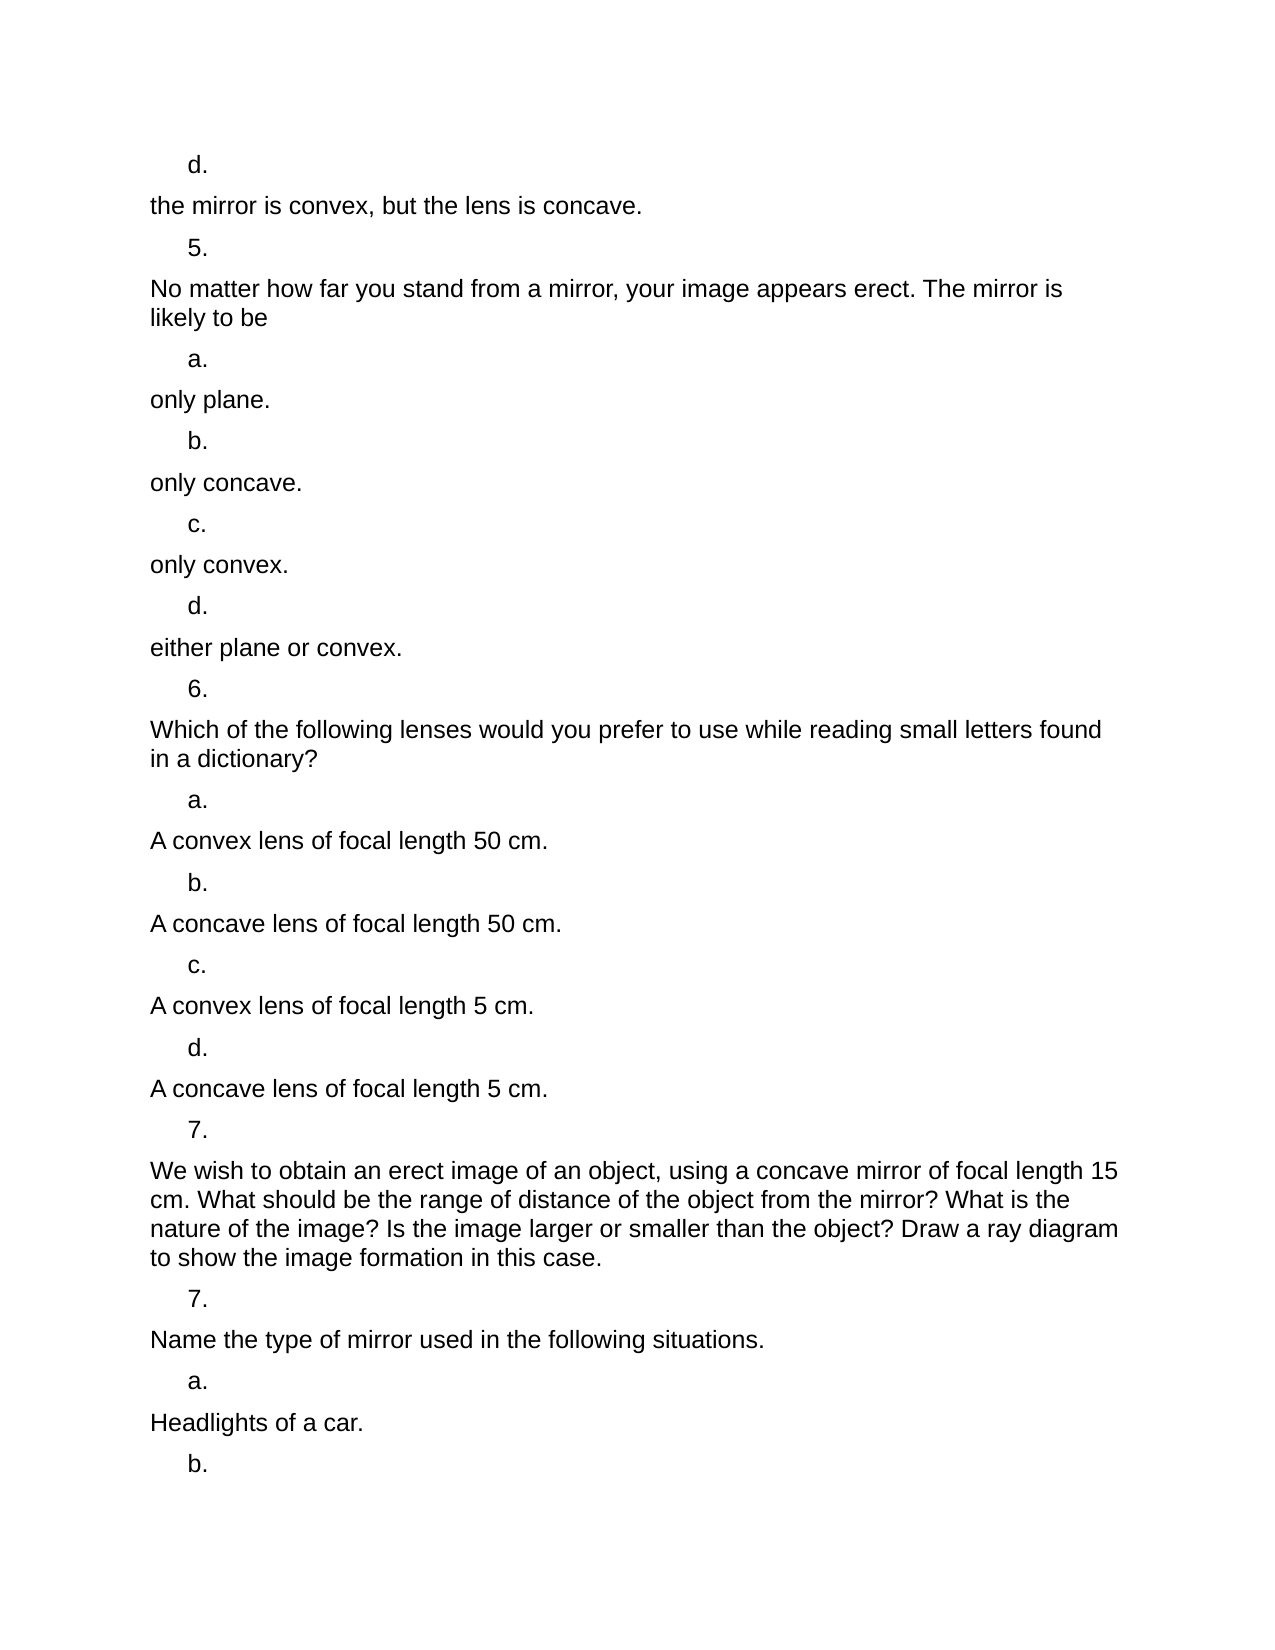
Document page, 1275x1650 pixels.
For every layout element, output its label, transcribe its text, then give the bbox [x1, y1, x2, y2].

text only plane. [150, 385, 1125, 414]
text A convex lens of focal length 5 cm. [150, 991, 1125, 1020]
text Name the type of mirror used in the following situations. [150, 1325, 1125, 1354]
text A convex lens of focal length 50 cm. [150, 826, 1125, 855]
text the mirror is convex, but the lens is concave. [150, 191, 1125, 220]
text We wish to obtain an erect image of an object, using a concave mirror of focal length 15 cm. What should be the range of distance of the object from the mirror? What is the nature of the image? Is the image larger or smaller than the object? Draw a ray diagram to show the image formation in this case. [150, 1156, 1125, 1271]
text Headlights of a car. [150, 1407, 1125, 1436]
text A concave lens of focal length 5 cm. [150, 1074, 1125, 1102]
text A concave lens of focal length 50 cm. [150, 909, 1125, 937]
text either plane or convex. [150, 632, 1125, 661]
text No matter how far you stand from a mirror, your image appears erect. The mirror is likely to be [150, 274, 1125, 331]
text only concave. [150, 467, 1125, 496]
text Which of the following lenses would you prefer to use while reading small letters found in a dictionary? [150, 715, 1125, 772]
text only convex. [150, 550, 1125, 579]
